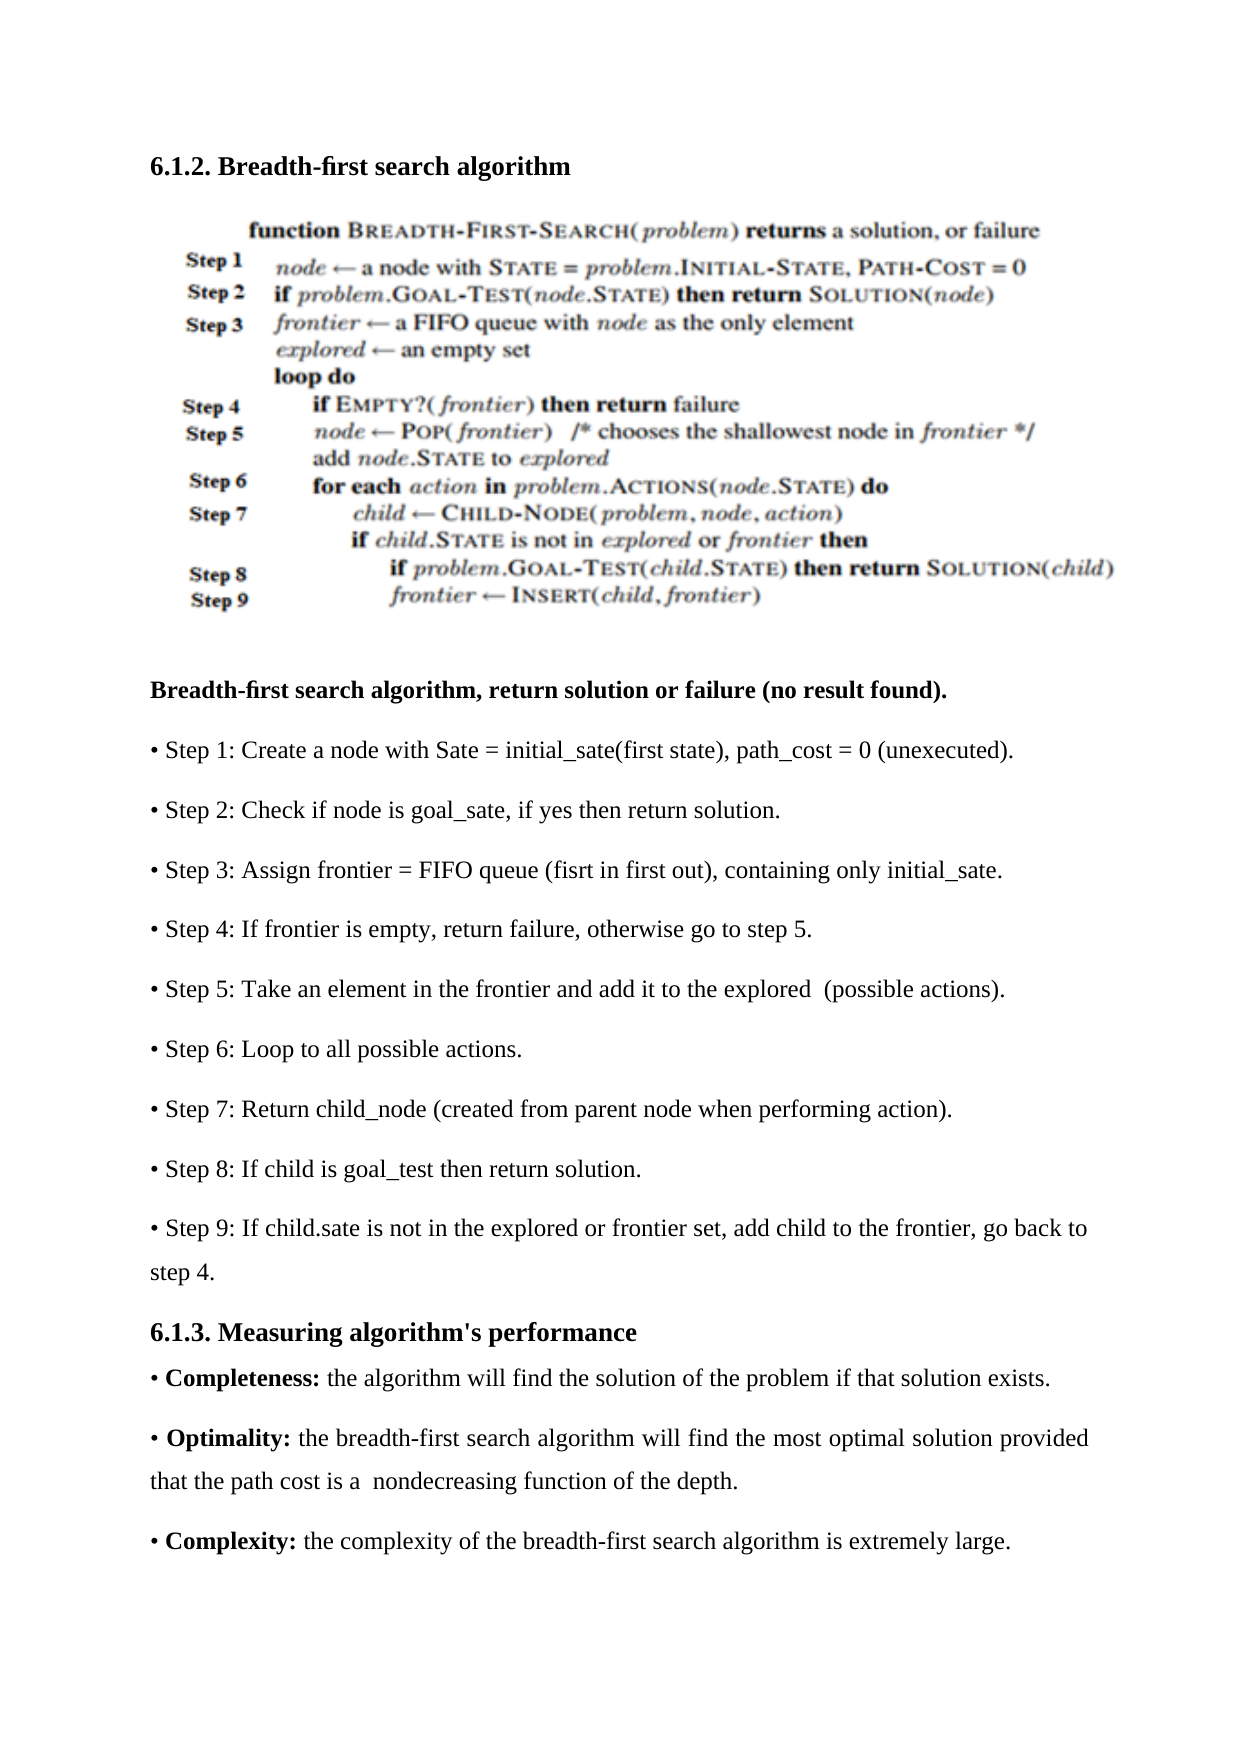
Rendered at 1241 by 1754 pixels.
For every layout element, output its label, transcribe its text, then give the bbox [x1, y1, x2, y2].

text • Complexity: the complexity of the breadth-first search algorithm is extremely large. [150, 1526, 1090, 1554]
text • Step 5: Take an element in the frontier and add it to the explored (possible actions). [150, 974, 1090, 1003]
text • Step 9: If child.sate is not in the explored or frontier set, add child to the frontier, go back to step 4. [150, 1213, 1090, 1285]
text • Step 2: Check if node is goal_sate, if yes then return solution. [150, 795, 1090, 824]
subtitle 6.1.2. Breadth-ﬁrst search algorithm [150, 150, 1090, 181]
text • Step 1: Create a node with Sate = initial_sate(first state), path_cost = 0 (unexecuted). [150, 735, 1090, 764]
text • Step 7: Return child_node (created from parent node when performing action). [150, 1094, 1090, 1123]
text Breadth-ﬁrst search algorithm, return solution or failure (no result found). [150, 675, 1090, 704]
text • Step 8: If child is goal_test then return solution. [150, 1154, 1090, 1182]
text • Step 4: If frontier is empty, return failure, otherwise go to step 5. [150, 914, 1090, 943]
picture [150, 196, 1142, 645]
text • Optimality: the breadth-first search algorithm will find the most optimal solution provided that the path cost is a nondecreasing function of the depth. [150, 1423, 1090, 1495]
text • Step 6: Loop to all possible actions. [150, 1034, 1090, 1063]
text • Completeness: the algorithm will find the solution of the problem if that solution exists. [150, 1363, 1090, 1392]
subtitle 6.1.3. Measuring algorithm's performance [150, 1316, 1090, 1348]
text • Step 3: Assign frontier = FIFO queue (fisrt in first out), containing only initial_sate. [150, 855, 1090, 883]
